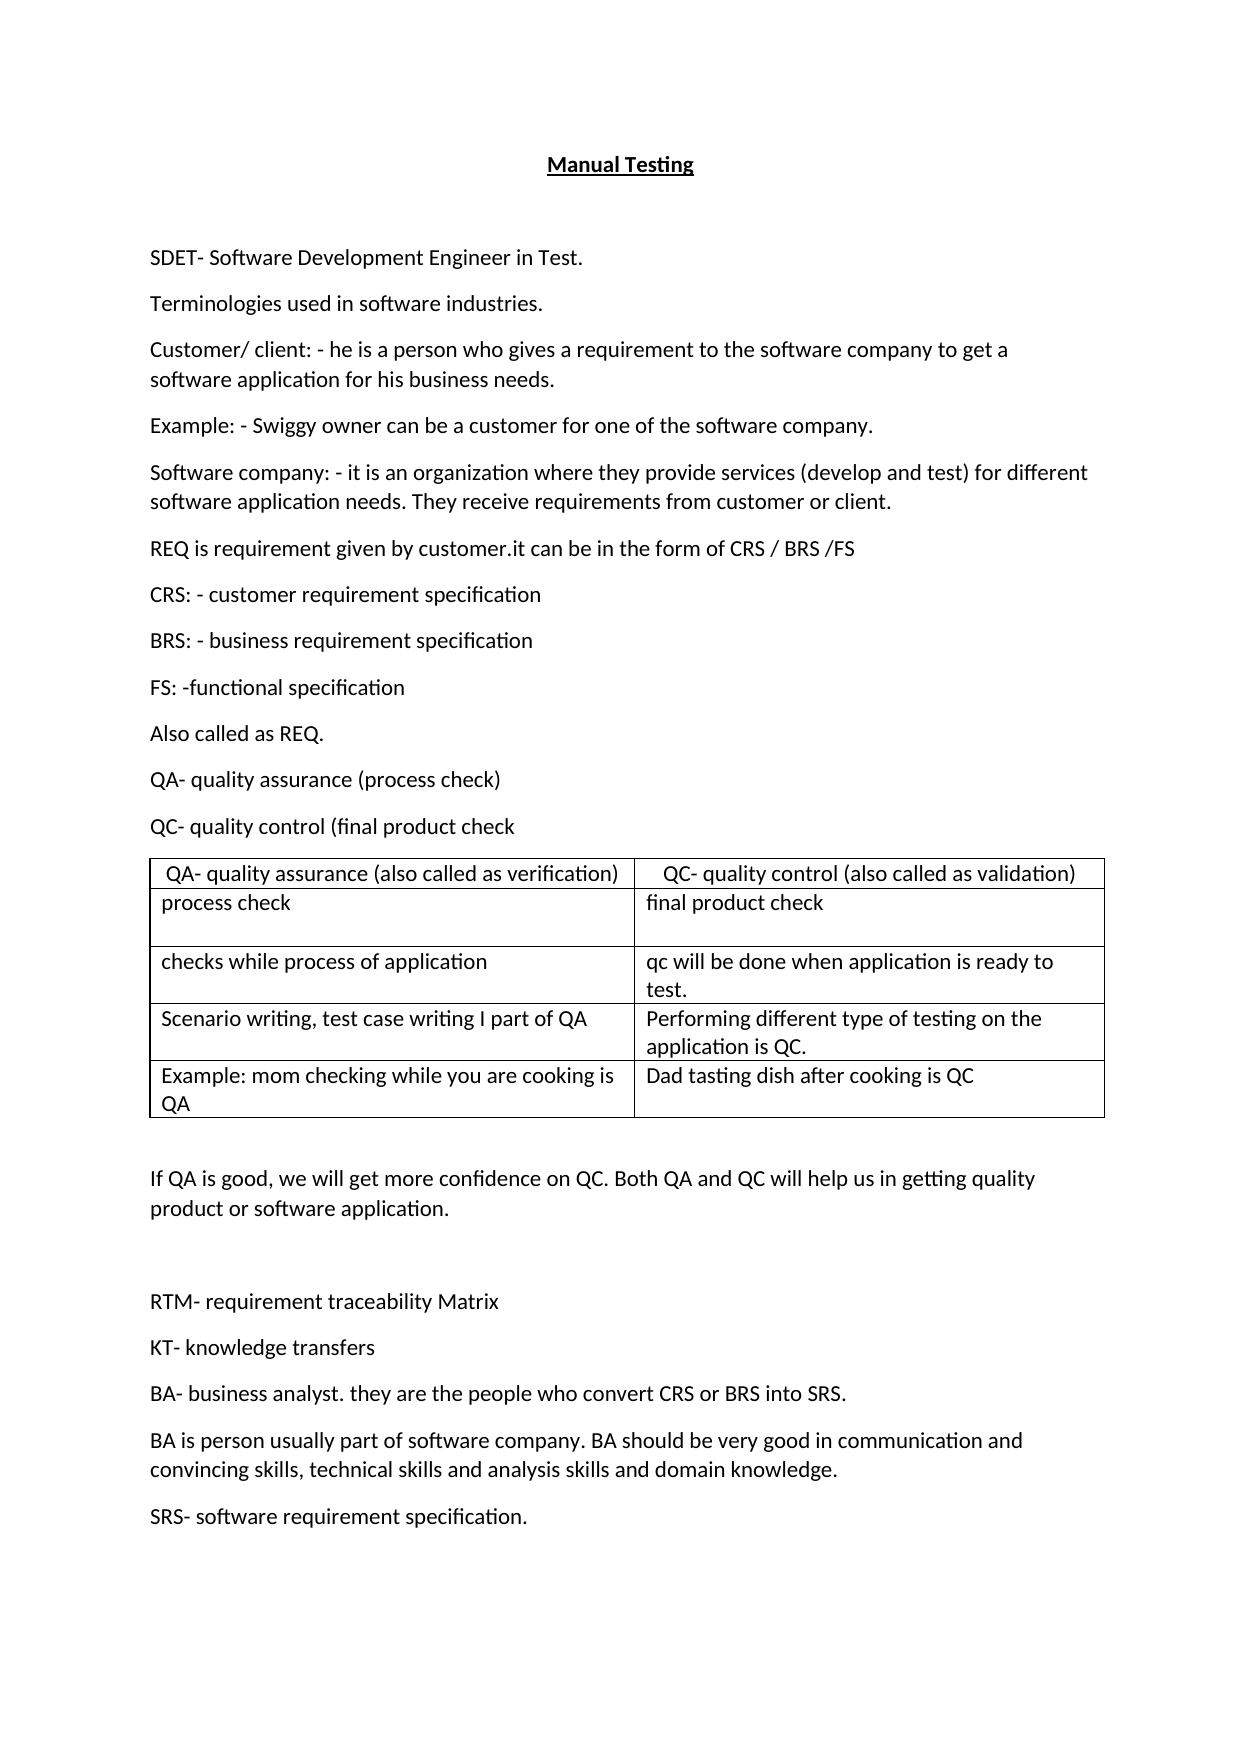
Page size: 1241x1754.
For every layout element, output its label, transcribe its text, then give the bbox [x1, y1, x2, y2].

text Customer/ client: - he is a person who gives a requirement to the software company to get a software application for his business needs. [150, 335, 1090, 393]
text BA is person usually part of software company. BA should be very good in communication and convincing skills, technical skills and analysis skills and domain knowledge. [150, 1426, 1090, 1484]
text QA- quality assurance (process check) [150, 766, 1090, 794]
text SDET- Software Development Engineer in Test. [150, 243, 1090, 271]
table_cell Dad tasting dish after cooking is QC [635, 1061, 1104, 1117]
table_header QA- quality assurance (also called as verification) [151, 859, 634, 887]
text CRS: - customer requirement specification [150, 580, 1090, 608]
text KT- knowledge transfers [150, 1333, 1090, 1361]
text QC- quality control (final product check [150, 812, 1090, 840]
text If QA is good, we will get more confidence on QC. Both QA and QC will help us in getting quality product or software application. [150, 1164, 1090, 1222]
text Terminologies used in software industries. [150, 289, 1090, 317]
table_cell process check [151, 889, 634, 946]
text BRS: - business requirement specification [150, 627, 1090, 654]
text Example: - Swiggy owner can be a customer for one of the software company. [150, 411, 1090, 439]
text Also called as REQ. [150, 719, 1090, 747]
table_header QC- quality control (also called as validation) [635, 859, 1104, 887]
table_cell Performing different type of testing on the application is QC. [635, 1004, 1104, 1060]
text REQ is requirement given by customer.it can be in the form of CRS / BRS /FS [150, 534, 1090, 562]
text FS: -functional specification [150, 673, 1090, 701]
table_cell qc will be done when application is ready to test. [635, 947, 1104, 1003]
text Software company: - it is an organization where they provide services (develop and test) for different software application needs. They receive requirements from customer or client. [150, 458, 1090, 516]
text BA- business analyst. they are the people who convert CRS or BRS into SRS. [150, 1379, 1090, 1408]
table_cell Scenario writing, test case writing I part of QA [151, 1004, 634, 1060]
table_cell final product check [635, 889, 1104, 946]
table_cell Example: mom checking while you are cooking is QA [151, 1061, 634, 1117]
text SRS- software requirement specification. [150, 1502, 1090, 1530]
table_cell checks while process of application [151, 947, 634, 1003]
text Manual Testing [150, 150, 1090, 178]
text RTM- requirement traceability Matrix [150, 1287, 1090, 1315]
